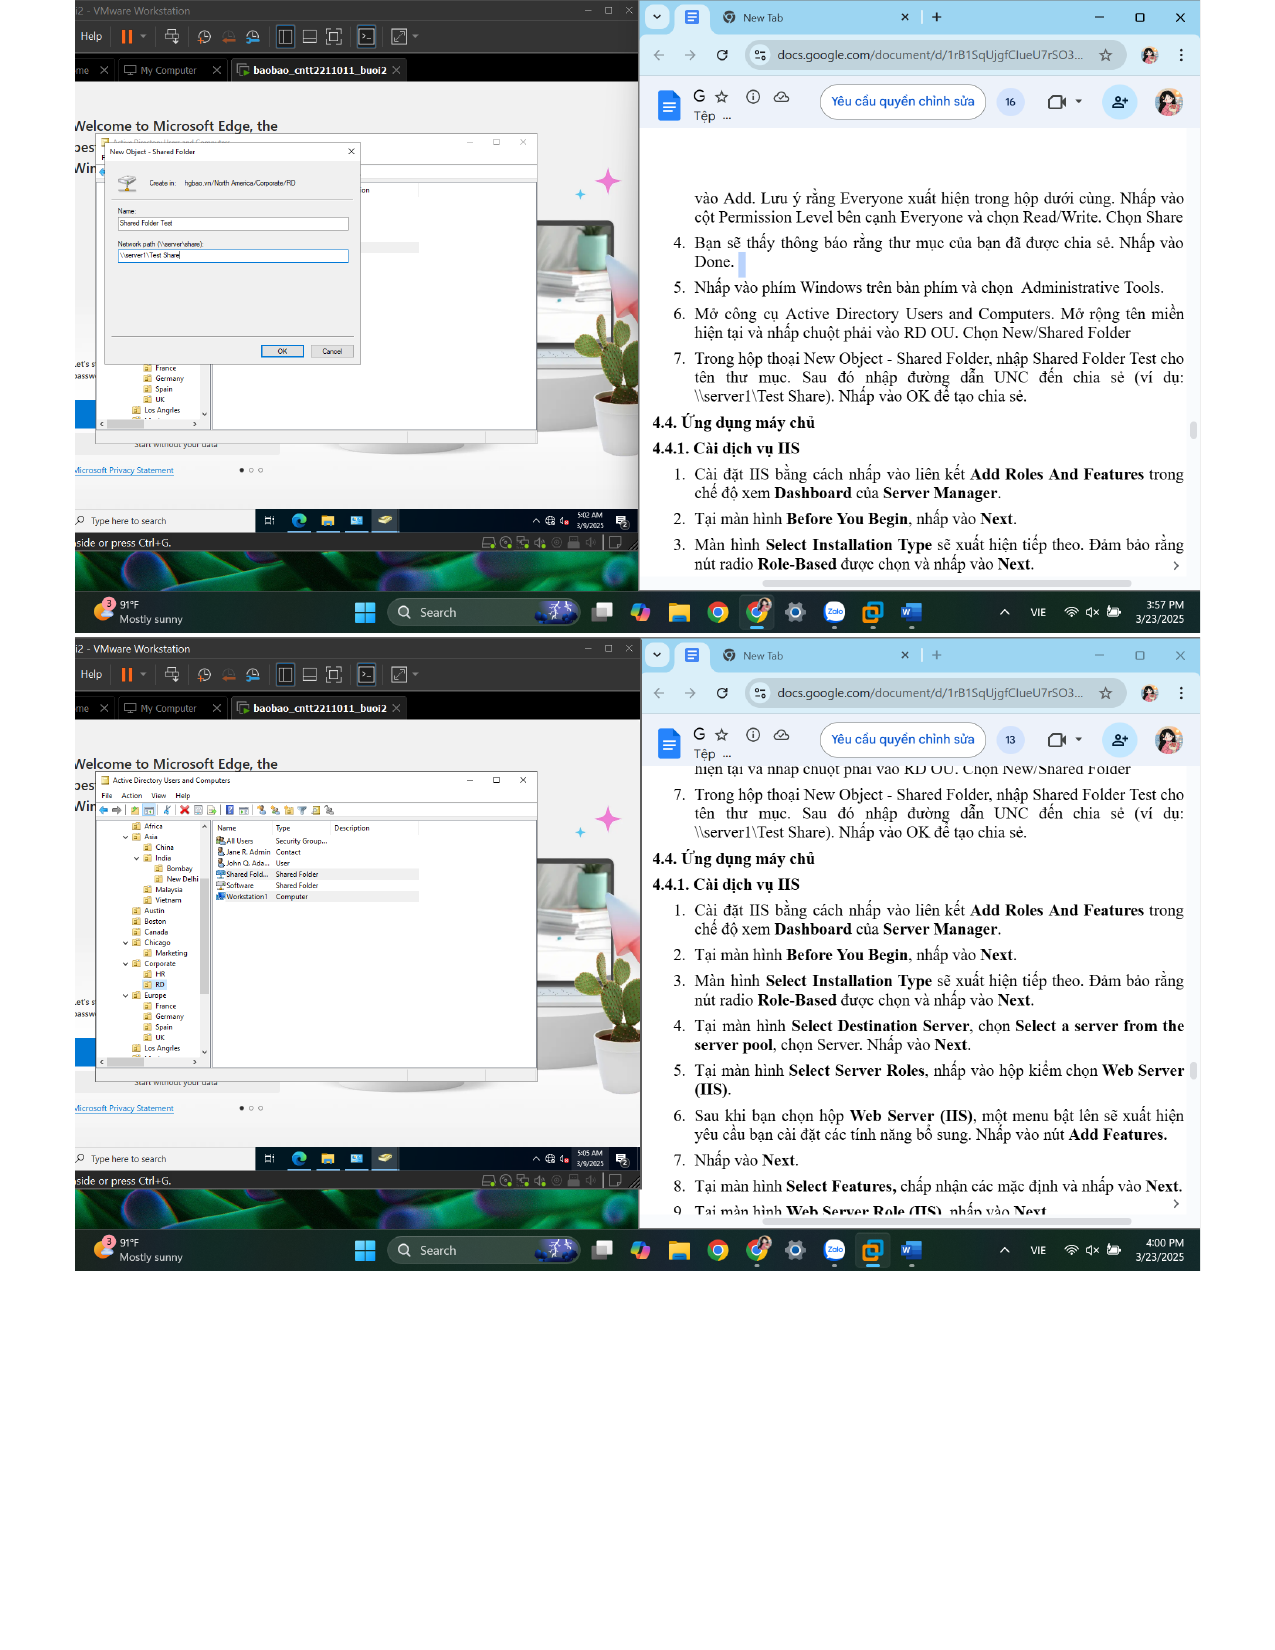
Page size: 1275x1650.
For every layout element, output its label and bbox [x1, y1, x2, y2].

picture [75, 637, 1200, 1271]
picture [75, 0, 1200, 633]
